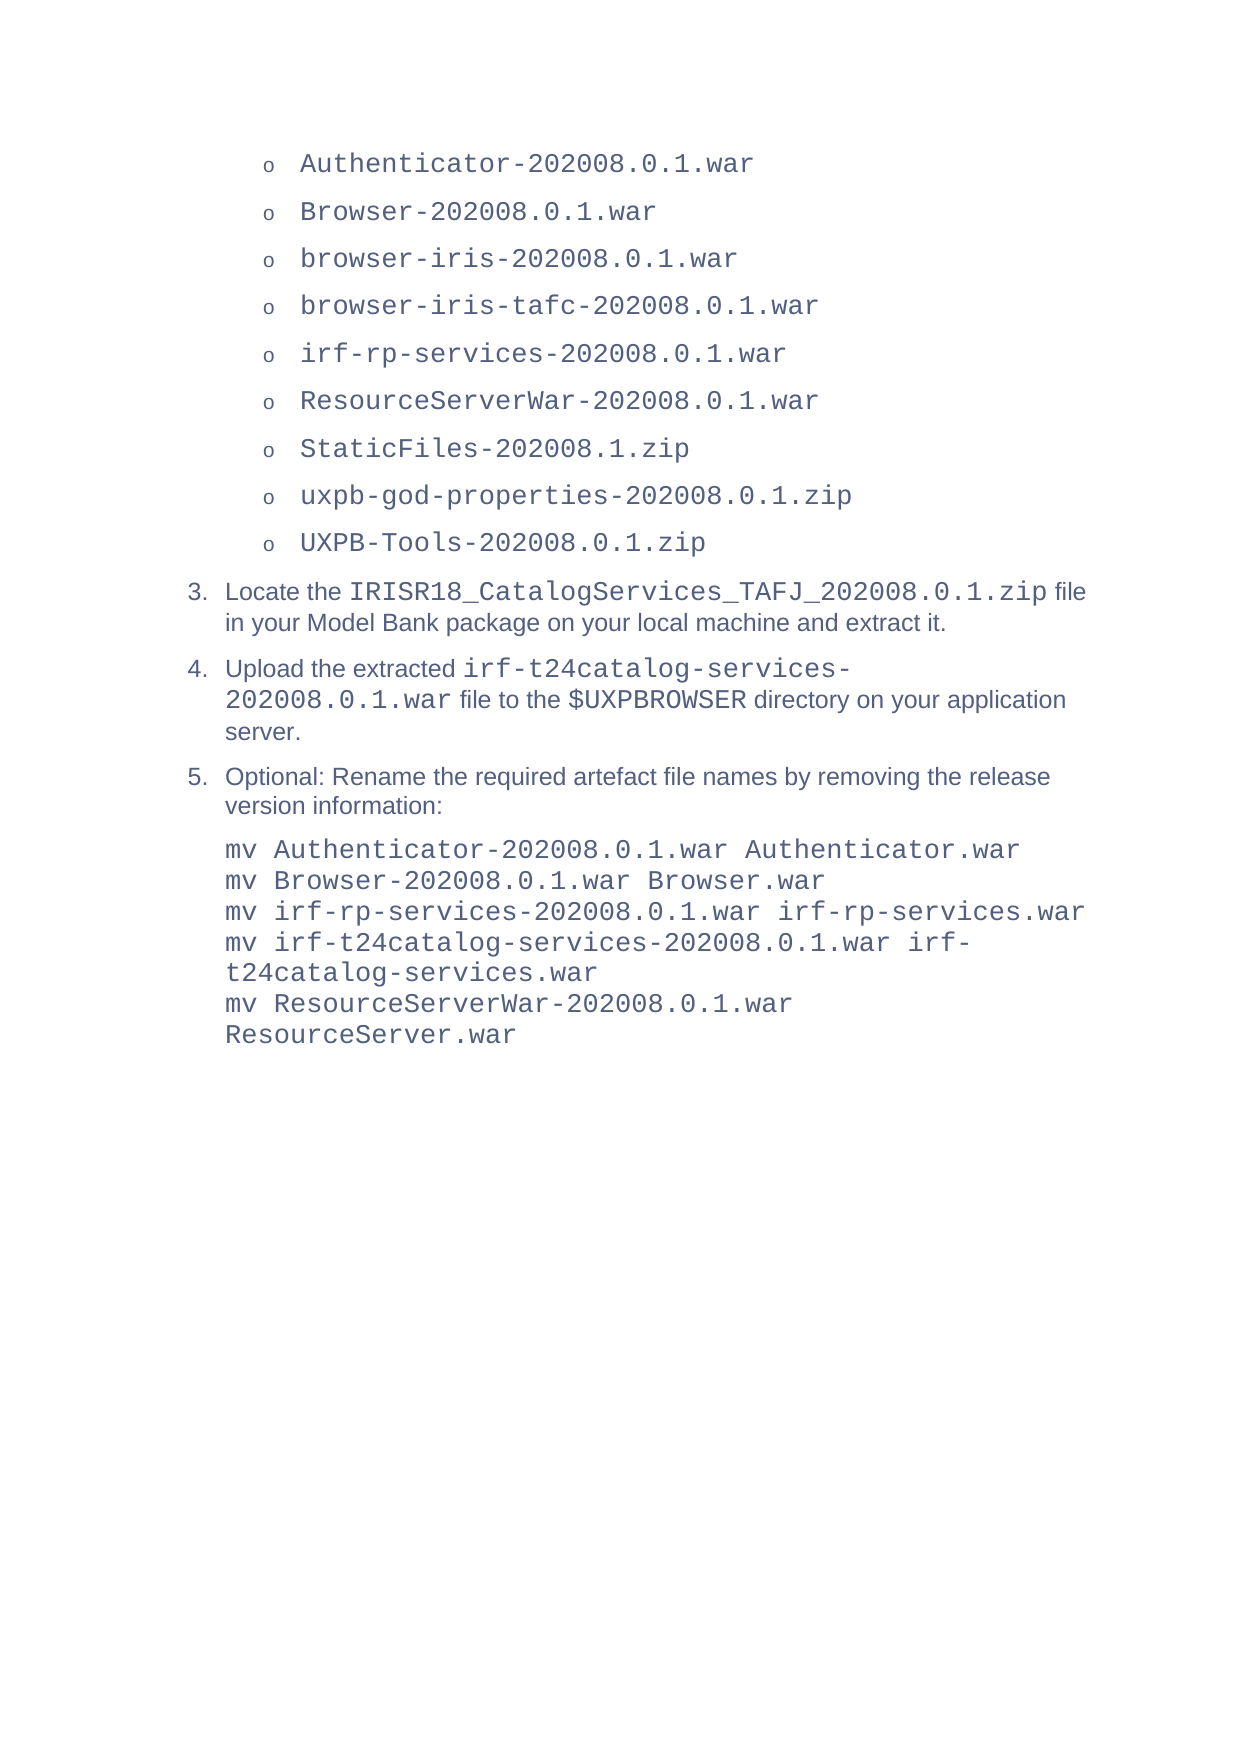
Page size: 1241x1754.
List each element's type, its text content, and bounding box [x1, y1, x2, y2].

list uxpb-god-properties-202008.0.1.zip [262, 482, 1090, 512]
text mv ResourceServerWar-202008.0.1.war ResourceServer.war [225, 990, 1090, 1051]
text mv Authenticator-202008.0.1.war Authenticator.war [225, 836, 1090, 867]
list browser-iris-202008.0.1.war [262, 245, 1090, 276]
text mv irf-t24catalog-services-202008.0.1.war irf-t24catalog-services.war [225, 928, 1090, 990]
list Optional: Rename the required artefact file names by removing the release version information: [187, 762, 1090, 819]
list Browser-202008.0.1.war [262, 197, 1090, 228]
text mv irf-rp-services-202008.0.1.war irf-rp-services.war [225, 898, 1090, 928]
list Upload the extracted irf-t24catalog-services-202008.0.1.war file to the $UXPBROWSER directory on your application server. [187, 653, 1090, 745]
list Locate the IRISR18_CatalogServices_TAFJ_202008.0.1.zip file in your Model Bank package on your local machine and extract it. [187, 577, 1090, 637]
text mv Browser-202008.0.1.war Browser.war [225, 867, 1090, 898]
list StaticFiles-202008.1.zip [262, 434, 1090, 465]
list Authenticator-202008.0.1.war [262, 150, 1090, 181]
list ResourceServerWar-202008.0.1.war [262, 387, 1090, 418]
list UXPB-Tools-202008.0.1.zip [262, 529, 1090, 560]
list browser-iris-tafc-202008.0.1.war [262, 292, 1090, 323]
list irf-rp-services-202008.0.1.war [262, 339, 1090, 370]
